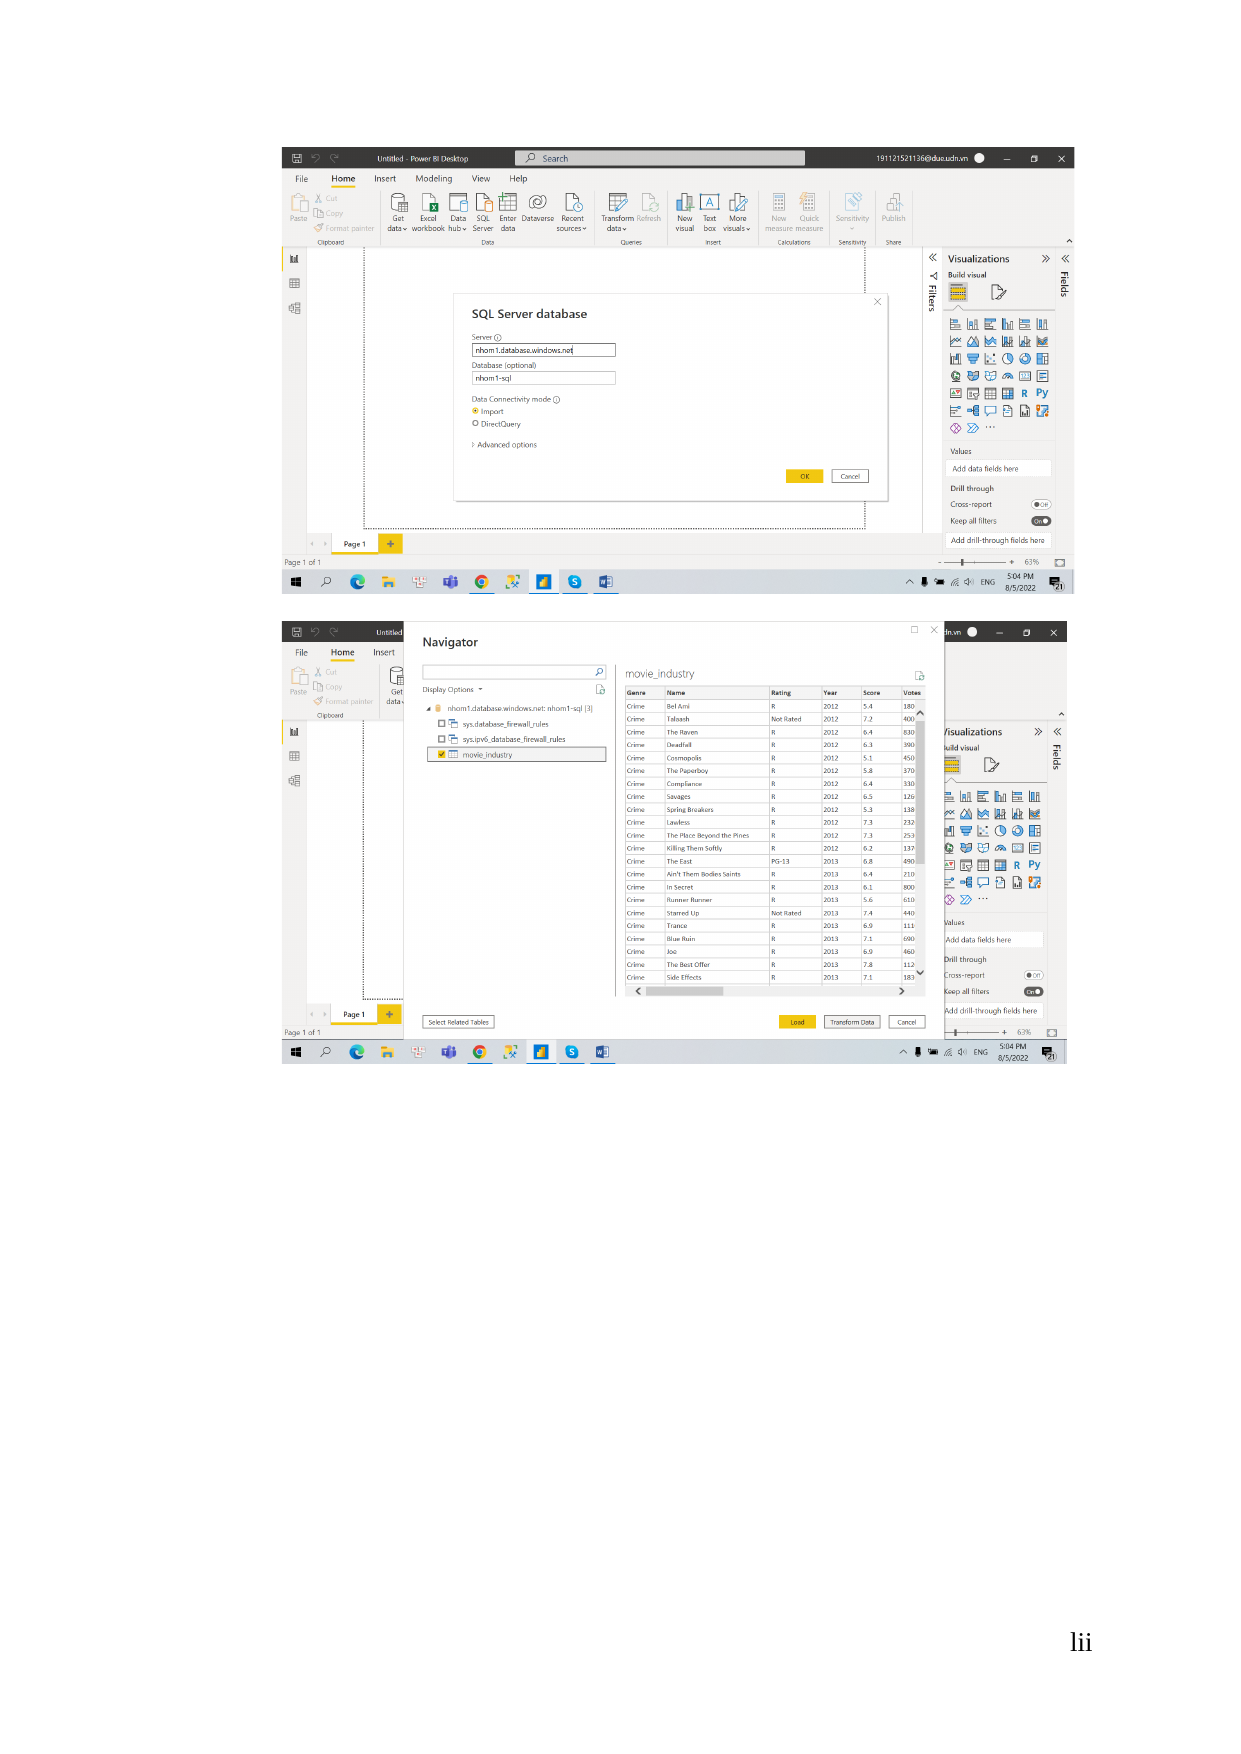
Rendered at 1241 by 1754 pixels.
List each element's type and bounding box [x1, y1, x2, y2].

picture [281, 147, 1075, 594]
picture [281, 621, 1067, 1064]
